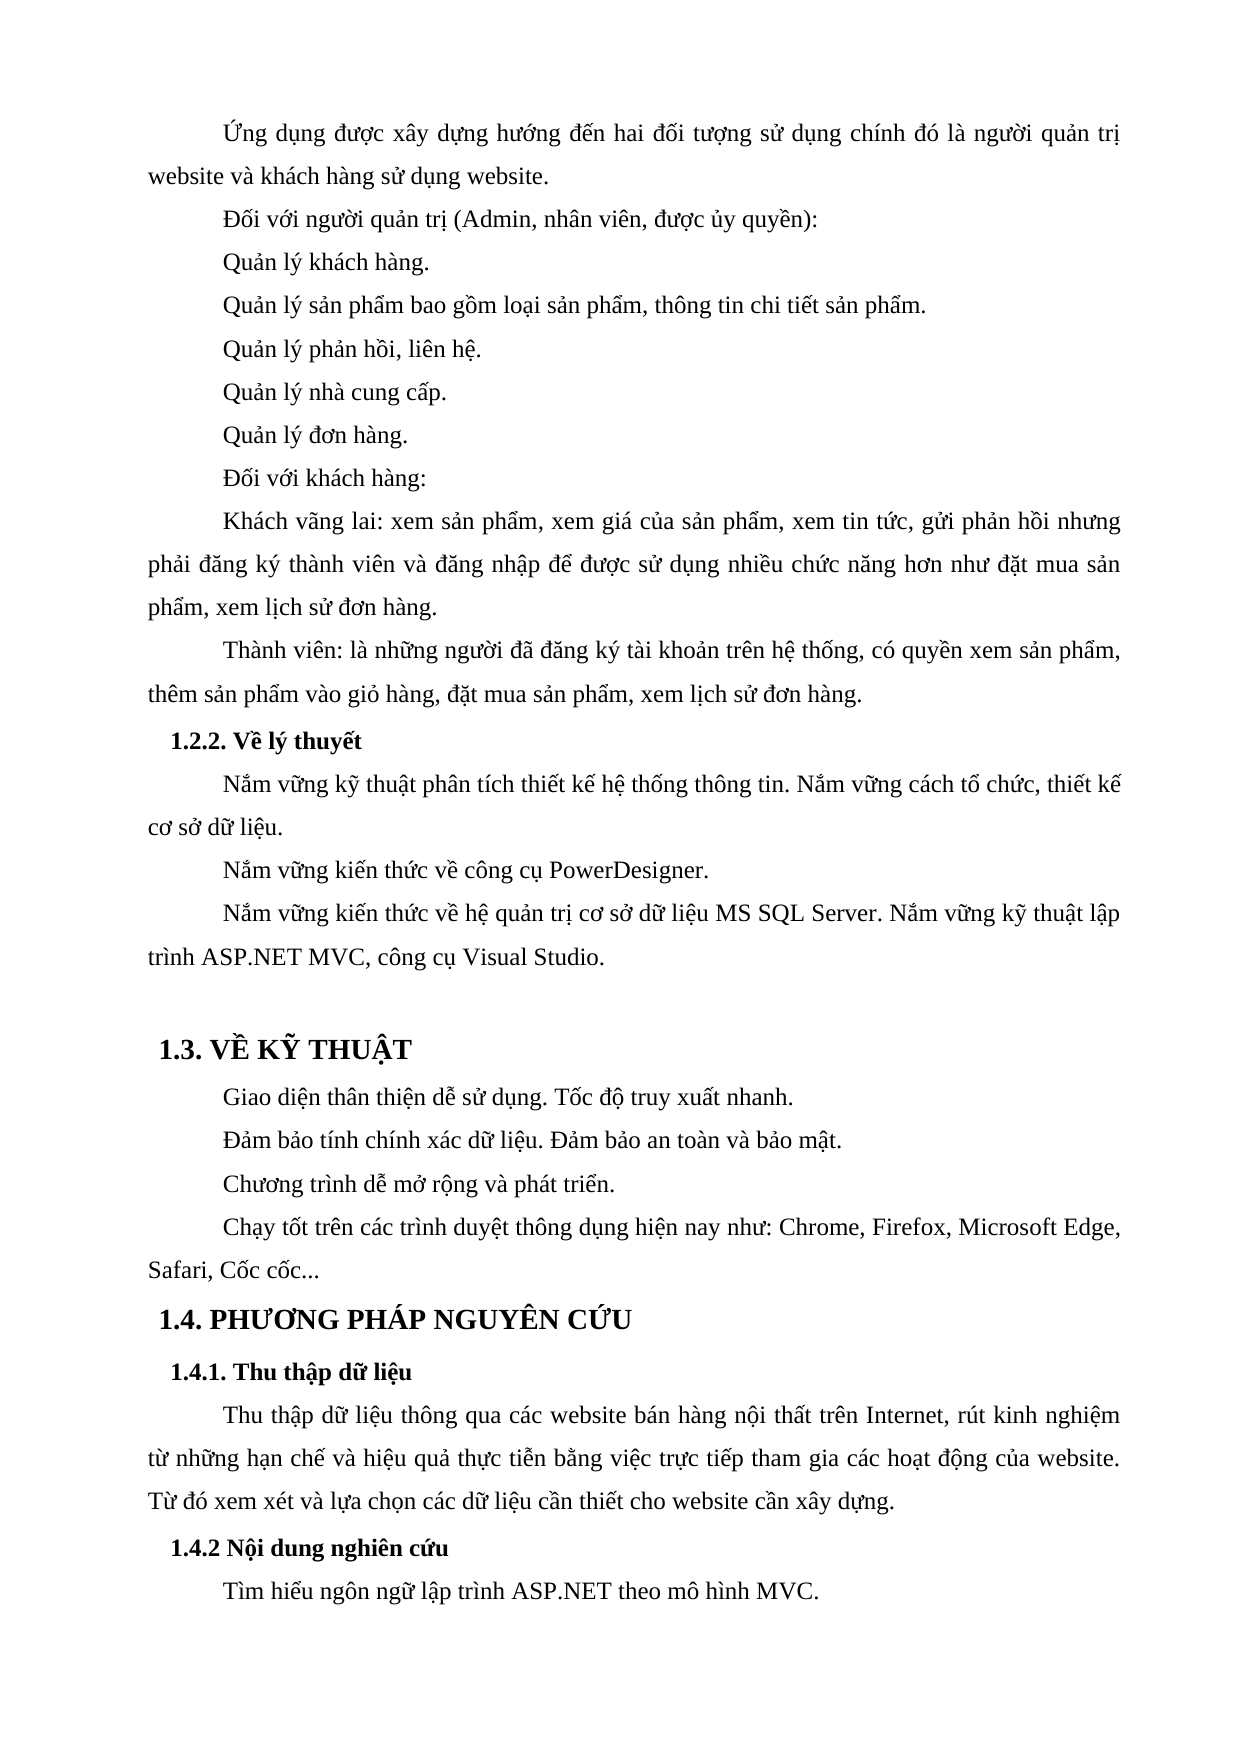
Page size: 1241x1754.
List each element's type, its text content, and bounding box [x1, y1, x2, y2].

text Quản lý nhà cung cấp. [148, 377, 1122, 406]
text Khách vãng lai: xem sản phẩm, xem giá của sản phẩm, xem tin tức, gửi phản hồi nhưng phải đăng ký thành viên và đăng nhập để được sử dụng nhiều chức năng hơn như đặt mua sản phẩm, xem lịch sử đơn hàng. [148, 506, 1122, 621]
subtitle 1.4.2 Nội dung nghiên cứu [112, 1533, 1122, 1562]
text Tìm hiểu ngôn ngữ lập trình ASP.NET theo mô hình MVC. [148, 1576, 1122, 1605]
subtitle 1.2.2. Về lý thuyết [112, 726, 1122, 755]
text Quản lý khách hàng. [148, 247, 1122, 276]
text Thu thập dữ liệu thông qua các website bán hàng nội thất trên Internet, rút kinh nghiệm từ những hạn chế và hiệu quả thực tiễn bằng việc trực tiếp tham gia các hoạt động của website. Từ đó xem xét và lựa chọn các dữ liệu cần thiết cho website cần xây dựng. [148, 1400, 1122, 1515]
text Quản lý sản phẩm bao gồm loại sản phẩm, thông tin chi tiết sản phẩm. [148, 291, 1122, 319]
text Nắm vững kiến thức về công cụ PowerDesigner. [148, 855, 1122, 884]
text Ứng dụng được xây dựng hướng đến hai đối tượng sử dụng chính đó là người quản trị website và khách hàng sử dụng website. [148, 118, 1122, 190]
text Đối với người quản trị (Admin, nhân viên, được ủy quyền): [148, 204, 1122, 233]
text Thành viên: là những người đã đăng ký tài khoản trên hệ thống, có quyền xem sản phẩm, thêm sản phẩm vào giỏ hàng, đặt mua sản phẩm, xem lịch sử đơn hàng. [148, 636, 1122, 707]
text Giao diện thân thiện dễ sử dụng. Tốc độ truy xuất nhanh. [148, 1082, 1122, 1111]
text Đối với khách hàng: [148, 463, 1122, 492]
text Nắm vững kiến thức về hệ quản trị cơ sở dữ liệu MS SQL Server. Nắm vững kỹ thuật lập trình ASP.NET MVC, công cụ Visual Studio. [148, 898, 1122, 970]
text Quản lý phản hồi, liên hệ. [148, 334, 1122, 362]
subtitle 1.4. PHƯƠNG PHÁP NGUYÊN CỨU [100, 1302, 1122, 1336]
subtitle 1.4.1. Thu thập dữ liệu [112, 1357, 1122, 1385]
subtitle 1.3. VỀ KỸ THUẬT [100, 1032, 1122, 1066]
text Quản lý đơn hàng. [148, 420, 1122, 449]
text Chạy tốt trên các trình duyệt thông dụng hiện nay như: Chrome, Firefox, Microsoft Edge, Safari, Cốc cốc... [148, 1212, 1122, 1284]
text Chương trình dễ mở rộng và phát triển. [148, 1169, 1122, 1197]
text Đảm bảo tính chính xác dữ liệu. Đảm bảo an toàn và bảo mật. [148, 1126, 1122, 1154]
text Nắm vững kỹ thuật phân tích thiết kế hệ thống thông tin. Nắm vững cách tổ chức, thiết kế cơ sở dữ liệu. [148, 769, 1122, 841]
